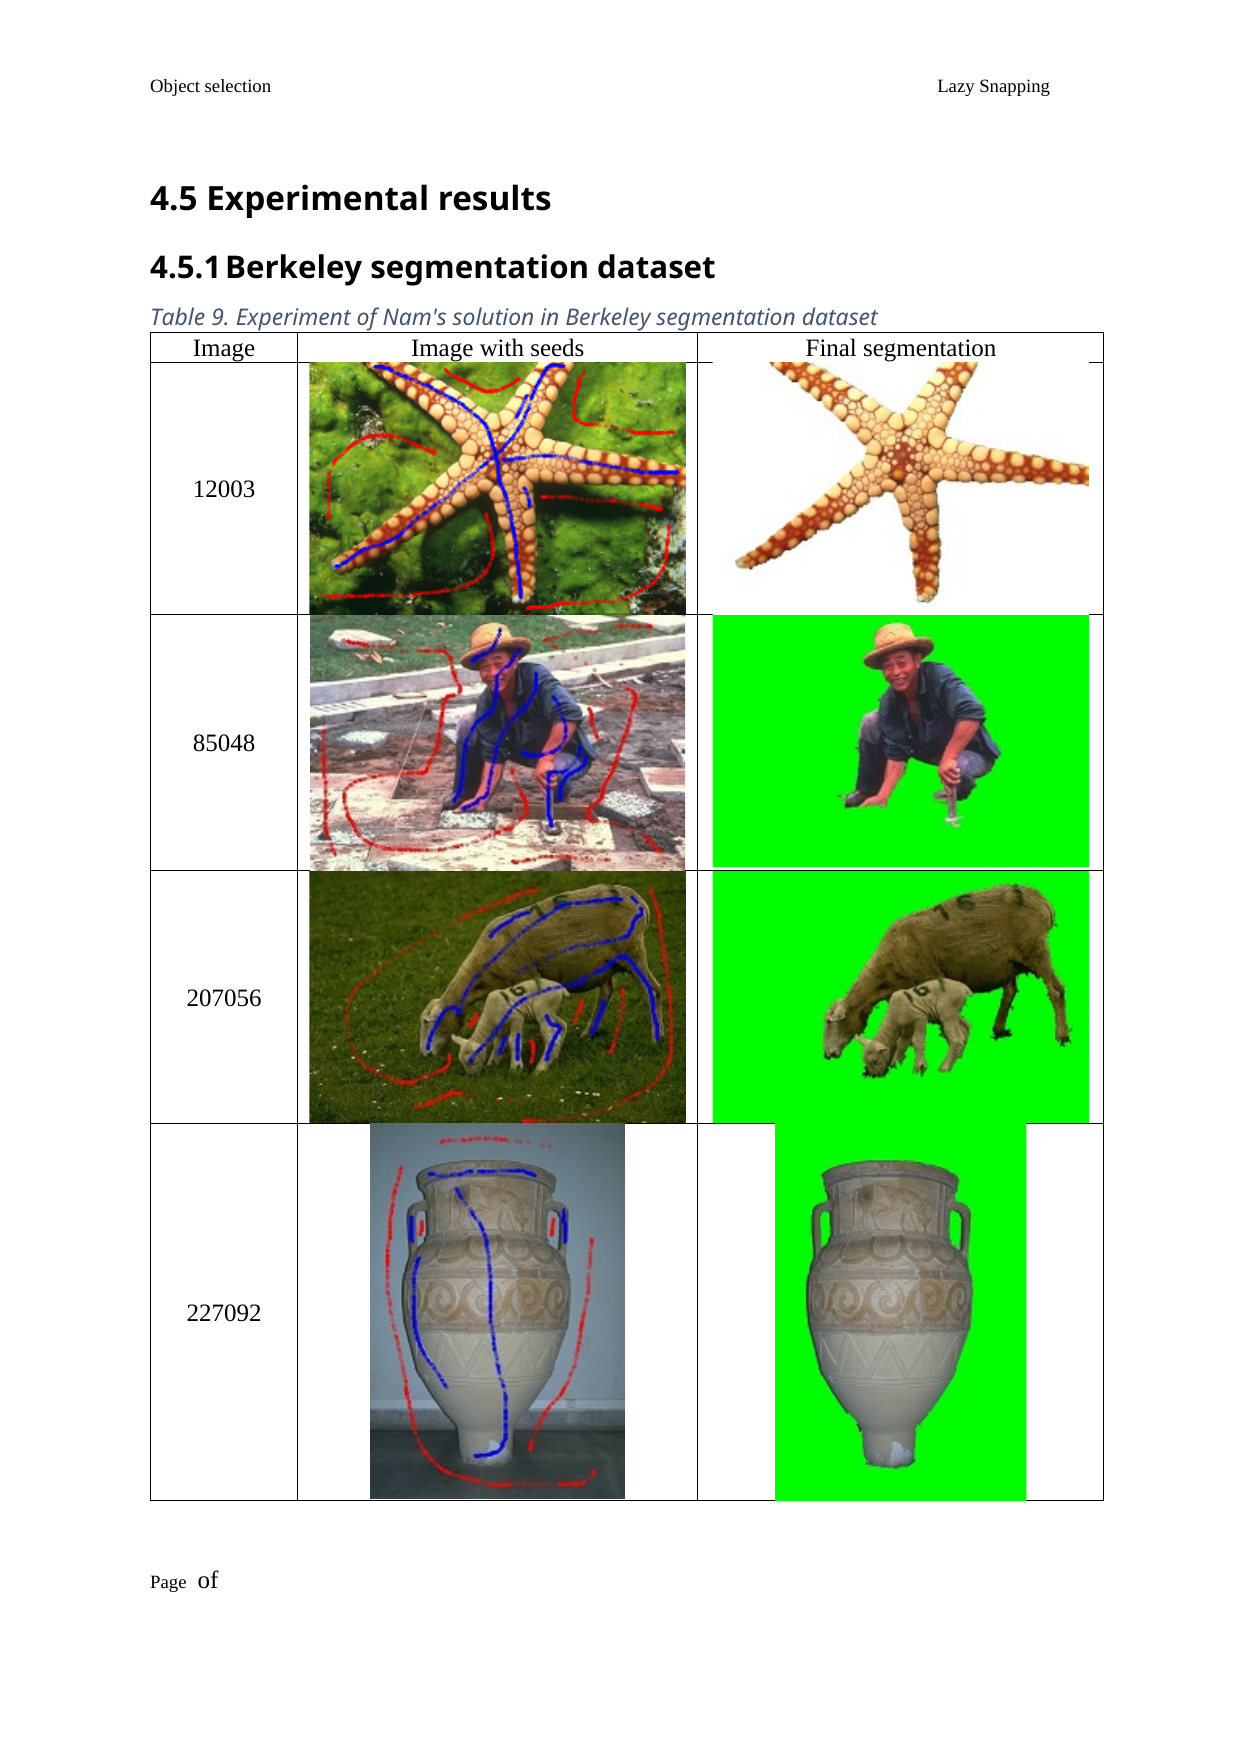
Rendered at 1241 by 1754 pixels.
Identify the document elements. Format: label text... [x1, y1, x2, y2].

picture [309, 362, 686, 1499]
subtitle Experimental results [150, 175, 1090, 220]
table_header Image with seeds [298, 333, 697, 362]
subtitle Berkeley segmentation dataset [150, 245, 1090, 288]
table_cell 207056 [151, 871, 297, 1123]
table_cell [1089, 363, 1103, 614]
table_cell [698, 871, 712, 1123]
table_cell [298, 1124, 697, 1500]
table_cell 85048 [151, 615, 297, 870]
table_cell [686, 871, 697, 1123]
picture [712, 871, 1089, 1501]
table_cell [698, 1124, 775, 1500]
picture [712, 362, 1089, 867]
table_cell [686, 363, 697, 614]
table_cell [698, 615, 1103, 870]
table_cell 12003 [151, 363, 297, 614]
table_header Image [151, 333, 297, 362]
table_cell [686, 615, 697, 870]
table_cell [698, 363, 712, 614]
table_cell [1089, 871, 1103, 1123]
table_cell [298, 363, 309, 614]
table_header Final segmentation [698, 333, 1103, 362]
table_cell [1027, 1124, 1103, 1500]
table_cell [298, 871, 309, 1123]
table_cell 227092 [151, 1124, 297, 1500]
table_cell [298, 615, 310, 870]
text Table 9. Experiment of Nam's solution in Berkeley segmentation dataset [150, 301, 1090, 332]
